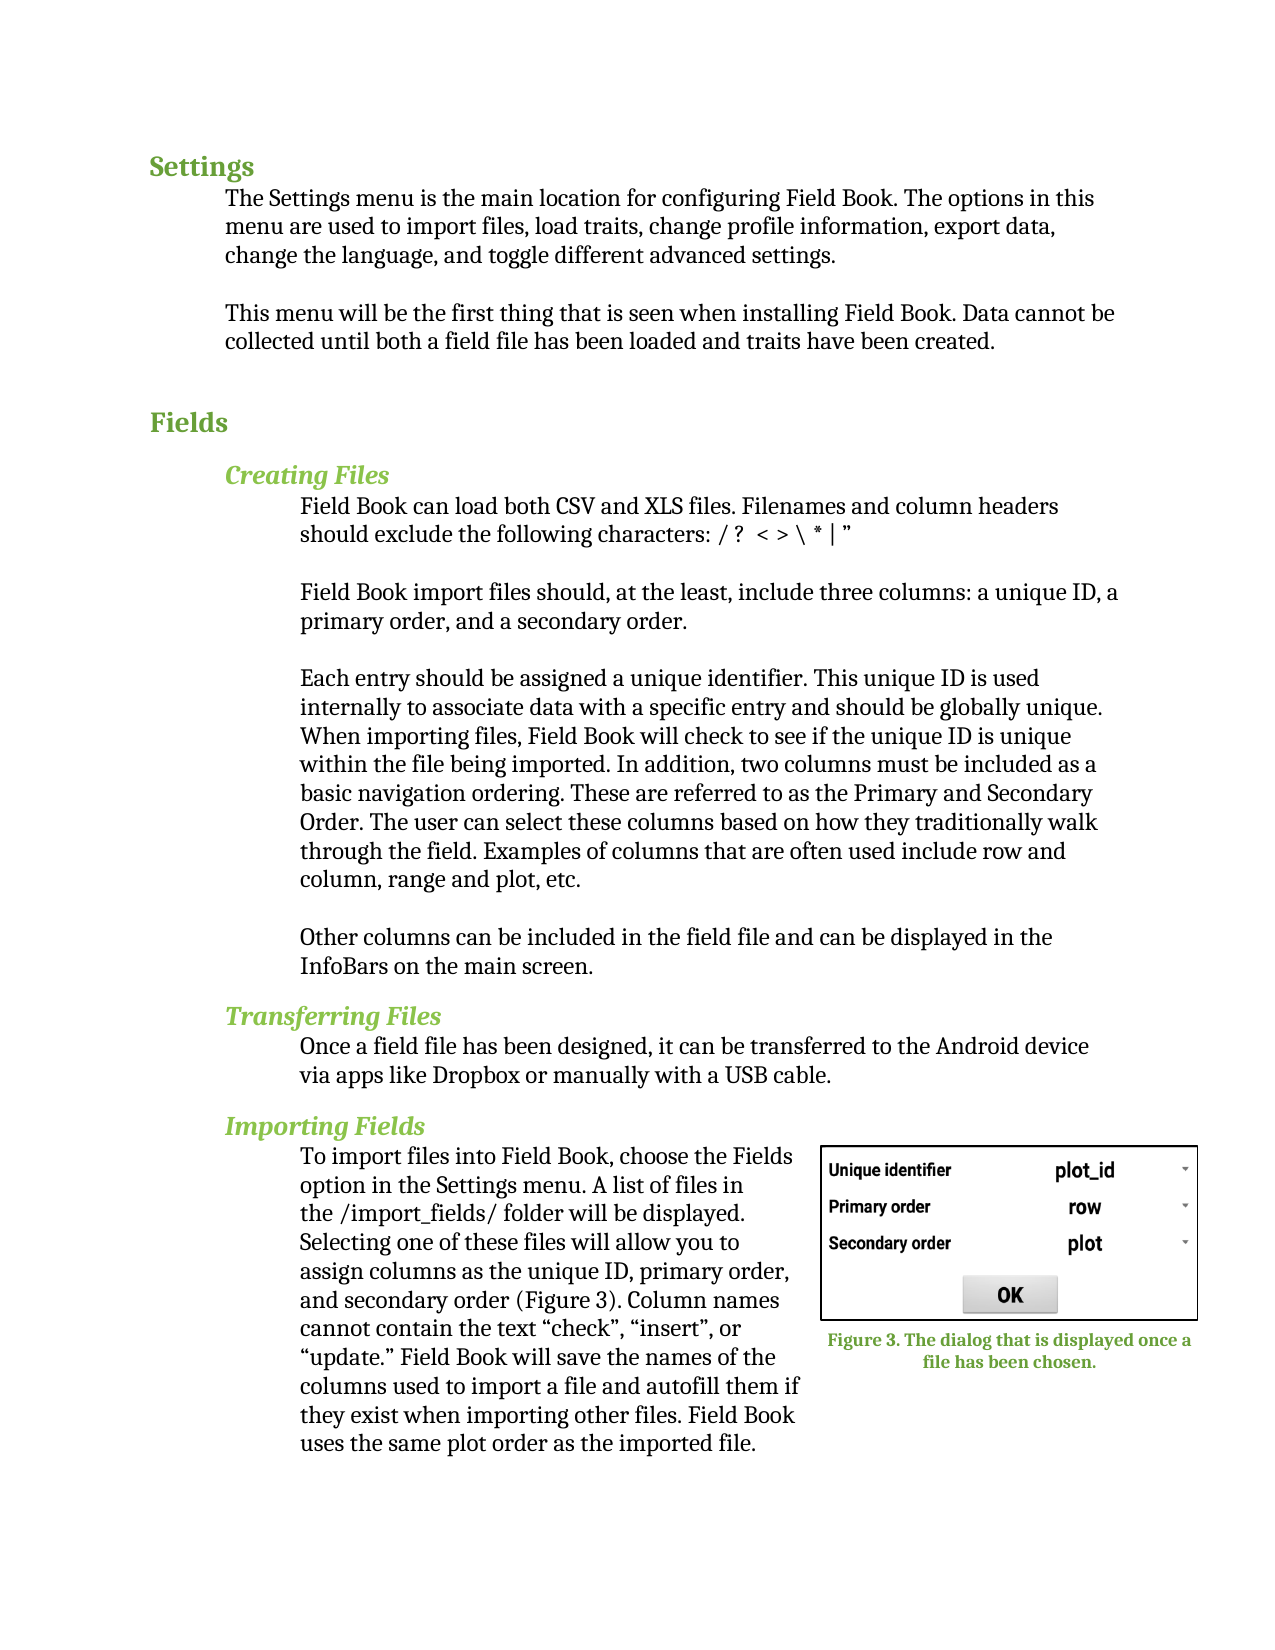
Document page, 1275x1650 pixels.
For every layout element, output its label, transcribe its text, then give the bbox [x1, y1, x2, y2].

text Other columns can be included in the field file and can be displayed in the InfoBars on the main screen. [300, 923, 1125, 980]
text Field Book can load both CSV and XLS files. Filenames and column headers should exclude the following characters: / ? < > \ * | ” [300, 492, 1125, 549]
text Field Book import files should, at the least, include three columns: a unique ID, a primary order, and a secondary order. [300, 578, 1125, 635]
text Once a field file has been designed, it can be transferred to the Android device via apps like Dropbox or manually with a USB cable. [300, 1032, 1125, 1090]
subtitle Fields [150, 406, 1125, 439]
text The Settings menu is the main location for configuring Field Book. The options in this menu are used to import files, load traits, change profile information, export data, change the language, and toggle different advanced settings. [225, 183, 1125, 270]
text Each entry should be assigned a unique identifier. This unique ID is used internally to associate data with a specific entry and should be globally unique. When importing files, Field Book will check to see if the unique ID is unique within the file being imported. In addition, two columns must be included as a basic navigation ordering. These are referred to as the Primary and Secondary Order. The user can select these columns based on how they traditionally walk through the field. Examples of columns that are often used include row and column, range and plot, etc. [300, 664, 1125, 894]
subtitle Creating Files [150, 460, 1125, 492]
subtitle Importing Fields [150, 1111, 1125, 1142]
picture [822, 1147, 1197, 1319]
text This menu will be the first thing that is seen when installing Field Book. Data cannot be collected until both a field file has been loaded and traits have been created. [225, 298, 1125, 356]
text To import files into Field Book, choose the Fields option in the Settings menu. A list of files in the /import_fields/ folder will be displayed. Selecting one of these files will allow you to assign columns as the unique ID, primary order, and secondary order (Figure 3). Column names cannot contain the text “check”, “insert”, or “update.” Field Book will save the names of the columns used to import a file and autofill them if they exist when importing other files. Field Book uses the same plot order as the imported file. [300, 1142, 1125, 1458]
subtitle Transferring Files [150, 1001, 1125, 1032]
subtitle Settings [150, 150, 1125, 183]
